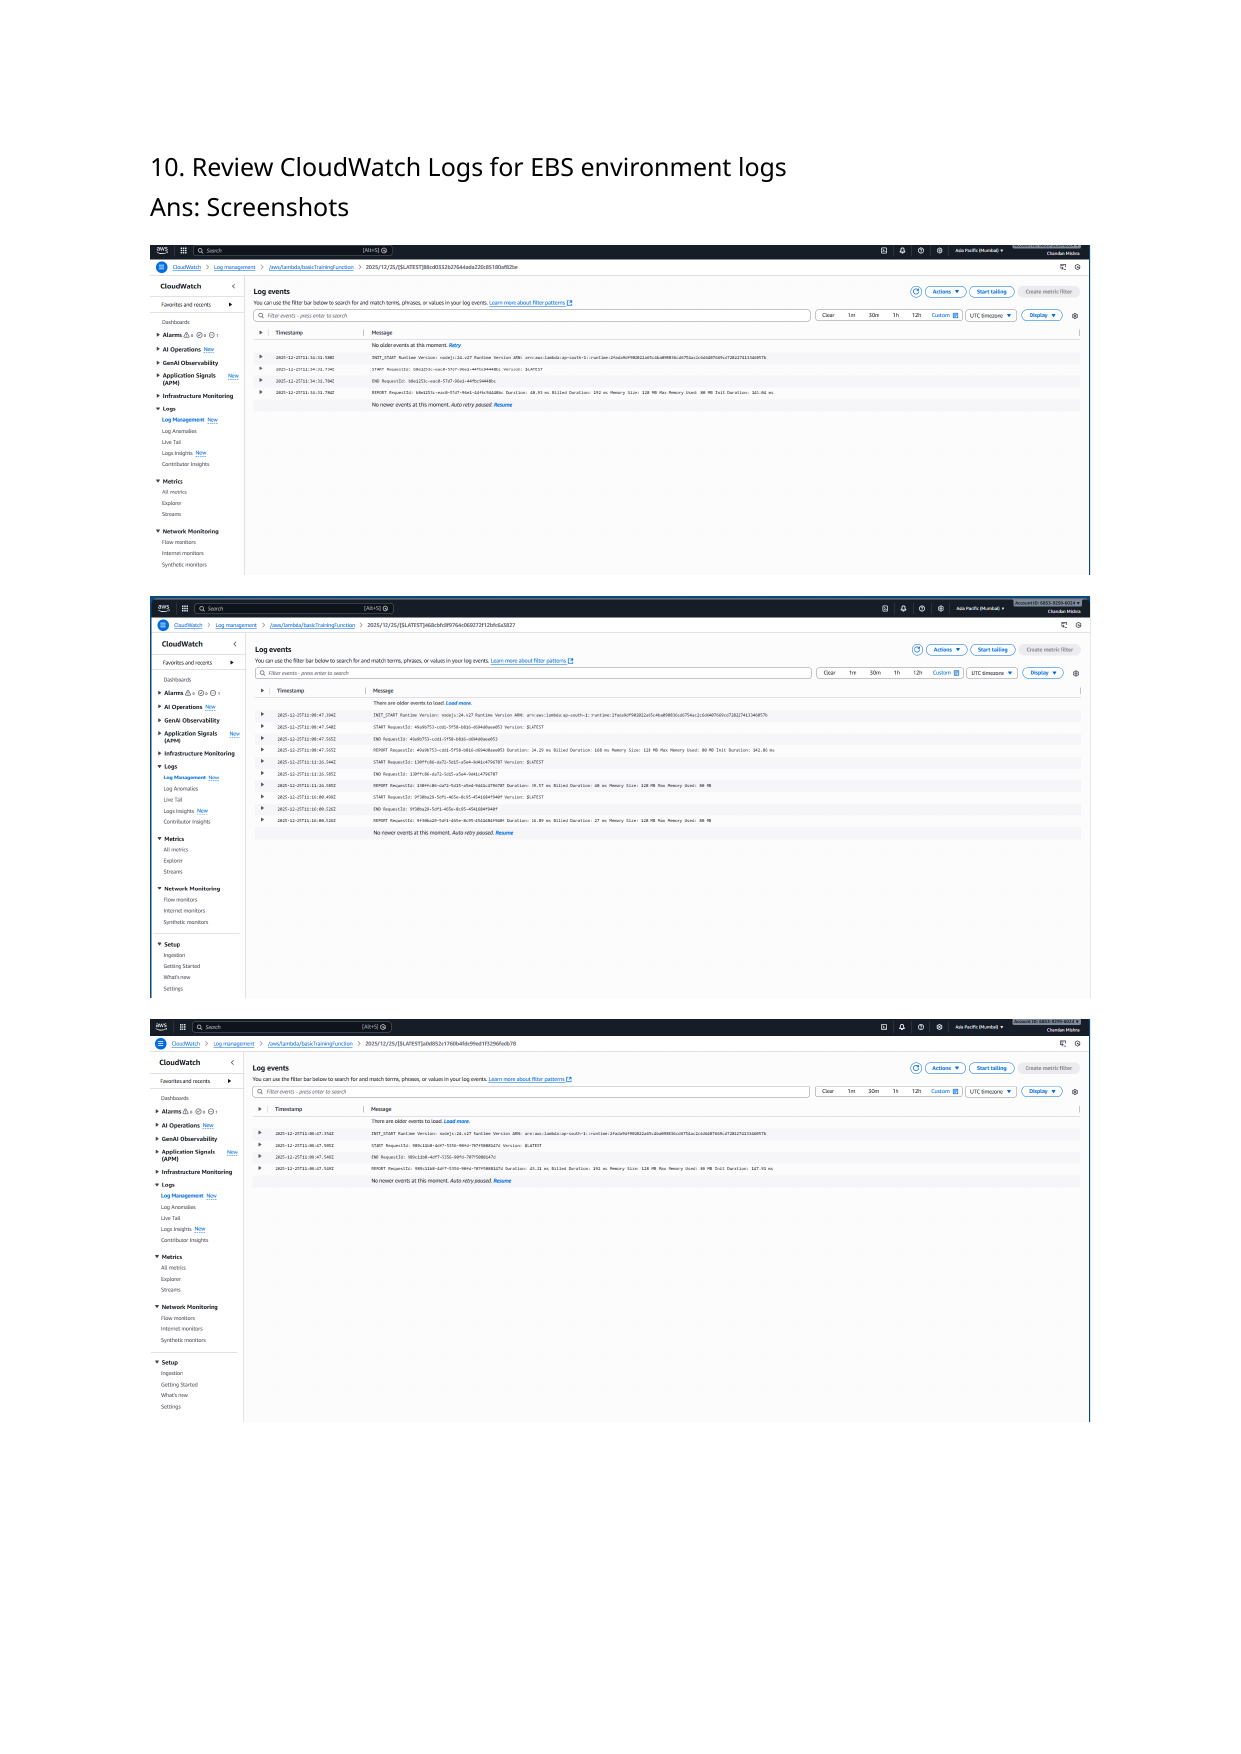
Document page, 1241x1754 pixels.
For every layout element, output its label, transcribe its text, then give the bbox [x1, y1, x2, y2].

text 10. Review CloudWatch Logs for EBS environment logs Ans: Screenshots [150, 150, 1090, 223]
picture [150, 245, 1091, 575]
picture [150, 596, 1091, 998]
picture [150, 1019, 1091, 1422]
